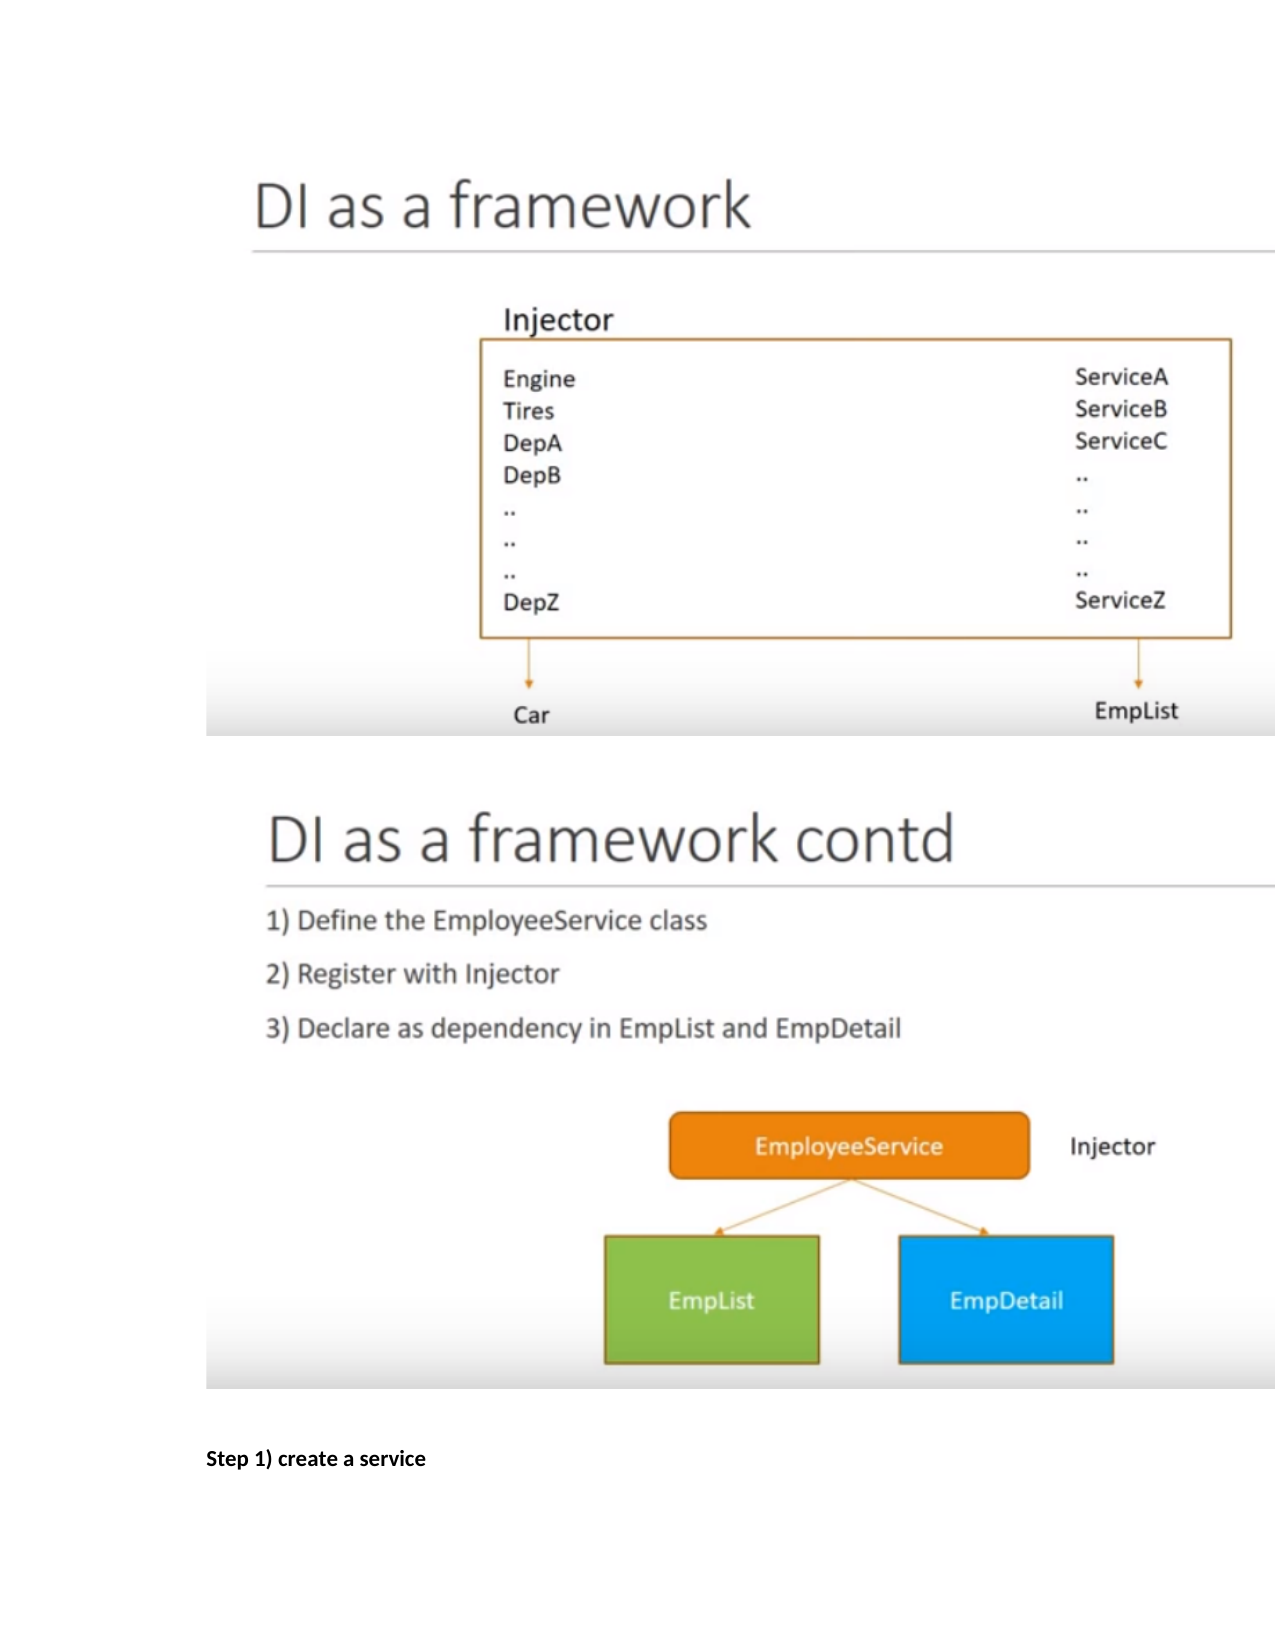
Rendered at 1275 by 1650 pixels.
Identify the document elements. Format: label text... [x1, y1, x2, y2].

text Step 1) create a service [206, 1444, 1125, 1472]
picture [206, 763, 1275, 1389]
picture [206, 150, 1275, 736]
